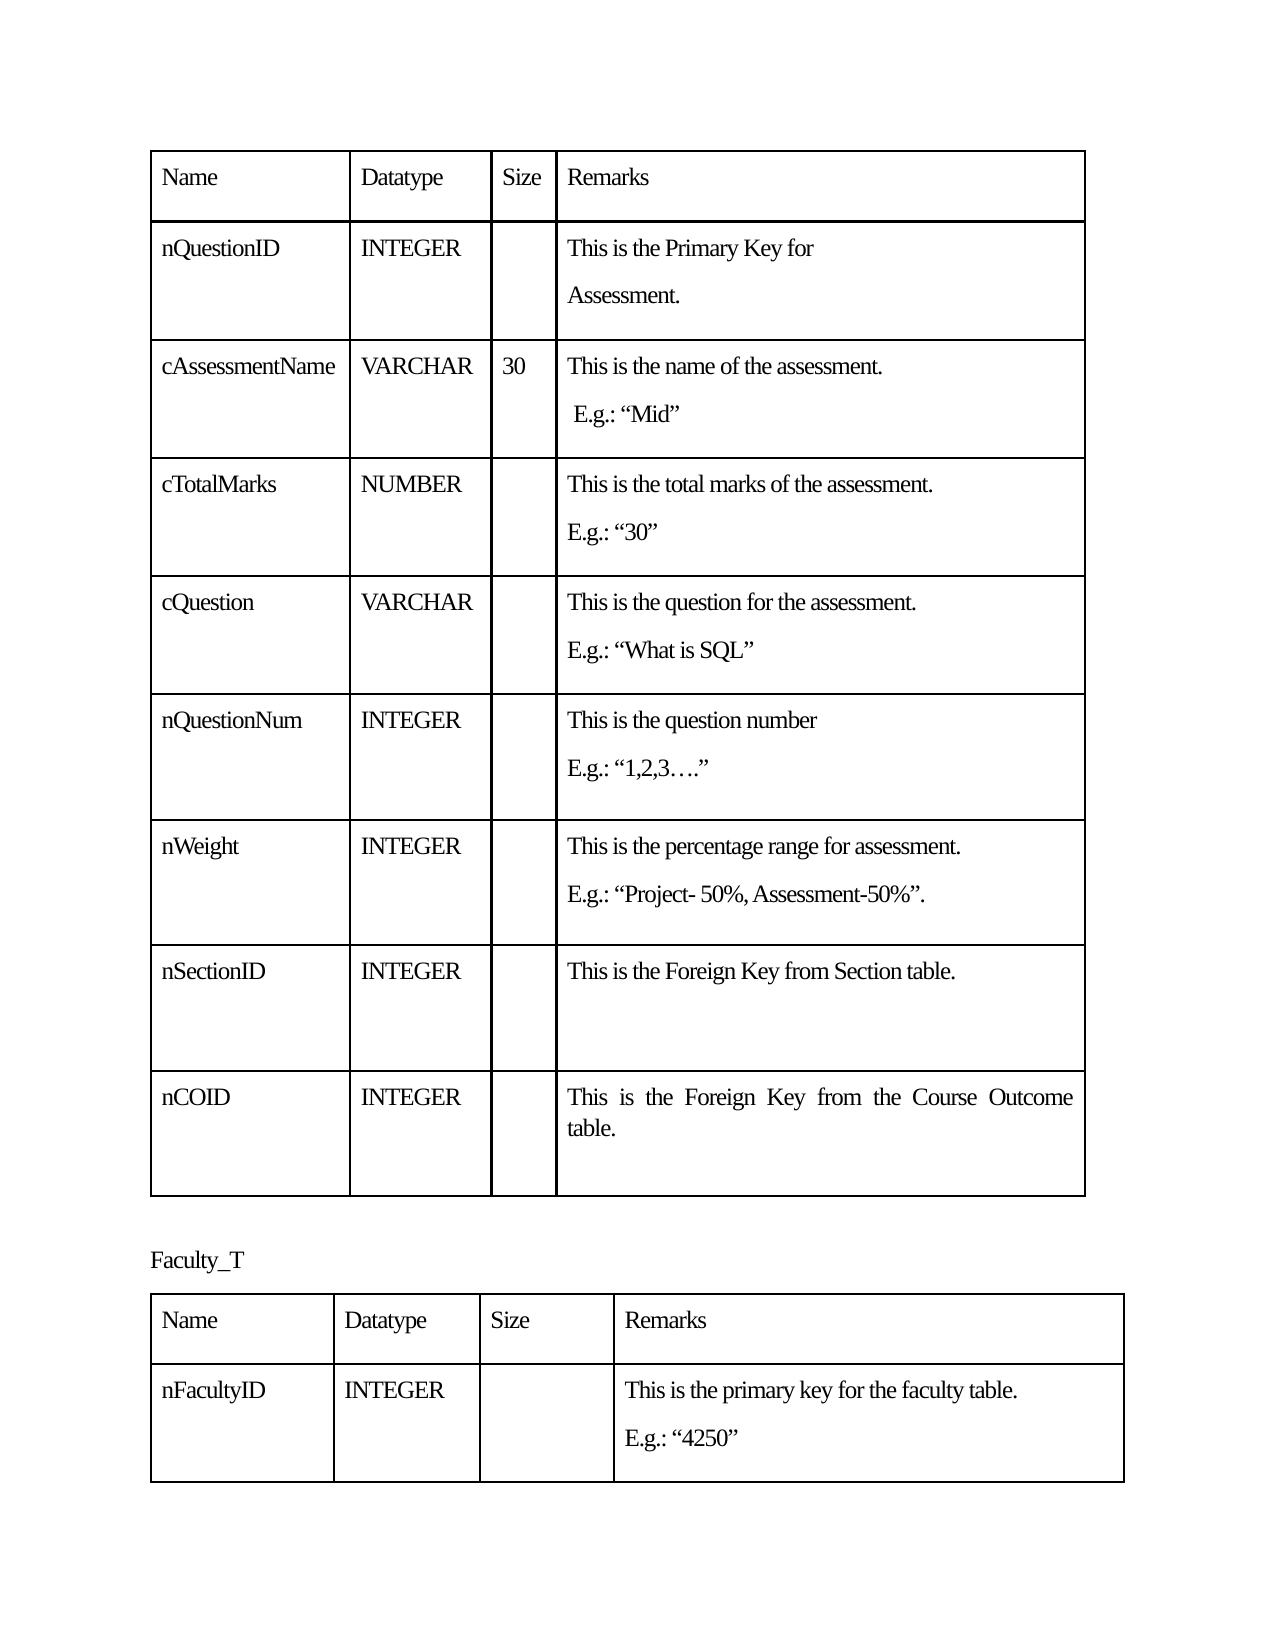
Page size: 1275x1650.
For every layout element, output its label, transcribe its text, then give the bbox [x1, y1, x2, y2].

table_header Datatype [335, 1295, 479, 1363]
table_cell [493, 459, 555, 575]
table_cell This is the percentage range for assessment. E.g.: “Project- 50%, Assessment-50%”. [558, 821, 1084, 944]
table_header Name [152, 1295, 333, 1363]
table_cell INTEGER [351, 821, 490, 944]
table_cell [493, 223, 555, 338]
table_cell This is the question number E.g.: “1,2,3….” [558, 695, 1084, 818]
table_cell nQuestionNum [152, 695, 349, 818]
table_cell nWeight [152, 821, 349, 944]
table_cell nFacultyID [152, 1365, 333, 1481]
table_header Name [152, 152, 349, 220]
table_cell NUMBER [351, 459, 490, 575]
table_cell This is the primary key for the faculty table. E.g.: “4250” [615, 1365, 1123, 1481]
table_cell cTotalMarks [152, 459, 349, 575]
table_cell VARCHAR [351, 341, 490, 457]
table_cell nQuestionID [152, 223, 349, 338]
table_cell This is the Foreign Key from the Course Outcome table. [558, 1072, 1084, 1195]
table_cell This is the Foreign Key from Section table. [558, 946, 1084, 1069]
table_cell [493, 821, 555, 944]
table_cell INTEGER [351, 695, 490, 818]
table_cell [493, 577, 555, 693]
table_cell 30 [493, 341, 555, 457]
table_cell cAssessmentName [152, 341, 349, 457]
text Faculty_T [150, 1245, 1125, 1273]
table_header Remarks [558, 152, 1084, 220]
table_cell This is the question for the assessment. E.g.: “What is SQL” [558, 577, 1084, 693]
table_cell This is the total marks of the assessment. E.g.: “30” [558, 459, 1084, 575]
table_header Size [493, 152, 555, 220]
table_header Remarks [615, 1295, 1123, 1363]
table_header Datatype [351, 152, 490, 220]
table_cell VARCHAR [351, 577, 490, 693]
table_cell nCOID [152, 1072, 349, 1195]
table_header Size [481, 1295, 613, 1363]
table_cell [493, 1072, 555, 1195]
table_cell This is the name of the assessment. E.g.: “Mid” [558, 341, 1084, 457]
table_cell [493, 695, 555, 818]
table_cell [481, 1365, 613, 1481]
table_cell nSectionID [152, 946, 349, 1069]
table_cell INTEGER [335, 1365, 479, 1481]
table_cell cQuestion [152, 577, 349, 693]
table_cell INTEGER [351, 1072, 490, 1195]
table_cell This is the Primary Key for Assessment. [558, 223, 1084, 338]
table_cell INTEGER [351, 223, 490, 338]
table_cell [493, 946, 555, 1069]
table_cell INTEGER [351, 946, 490, 1069]
